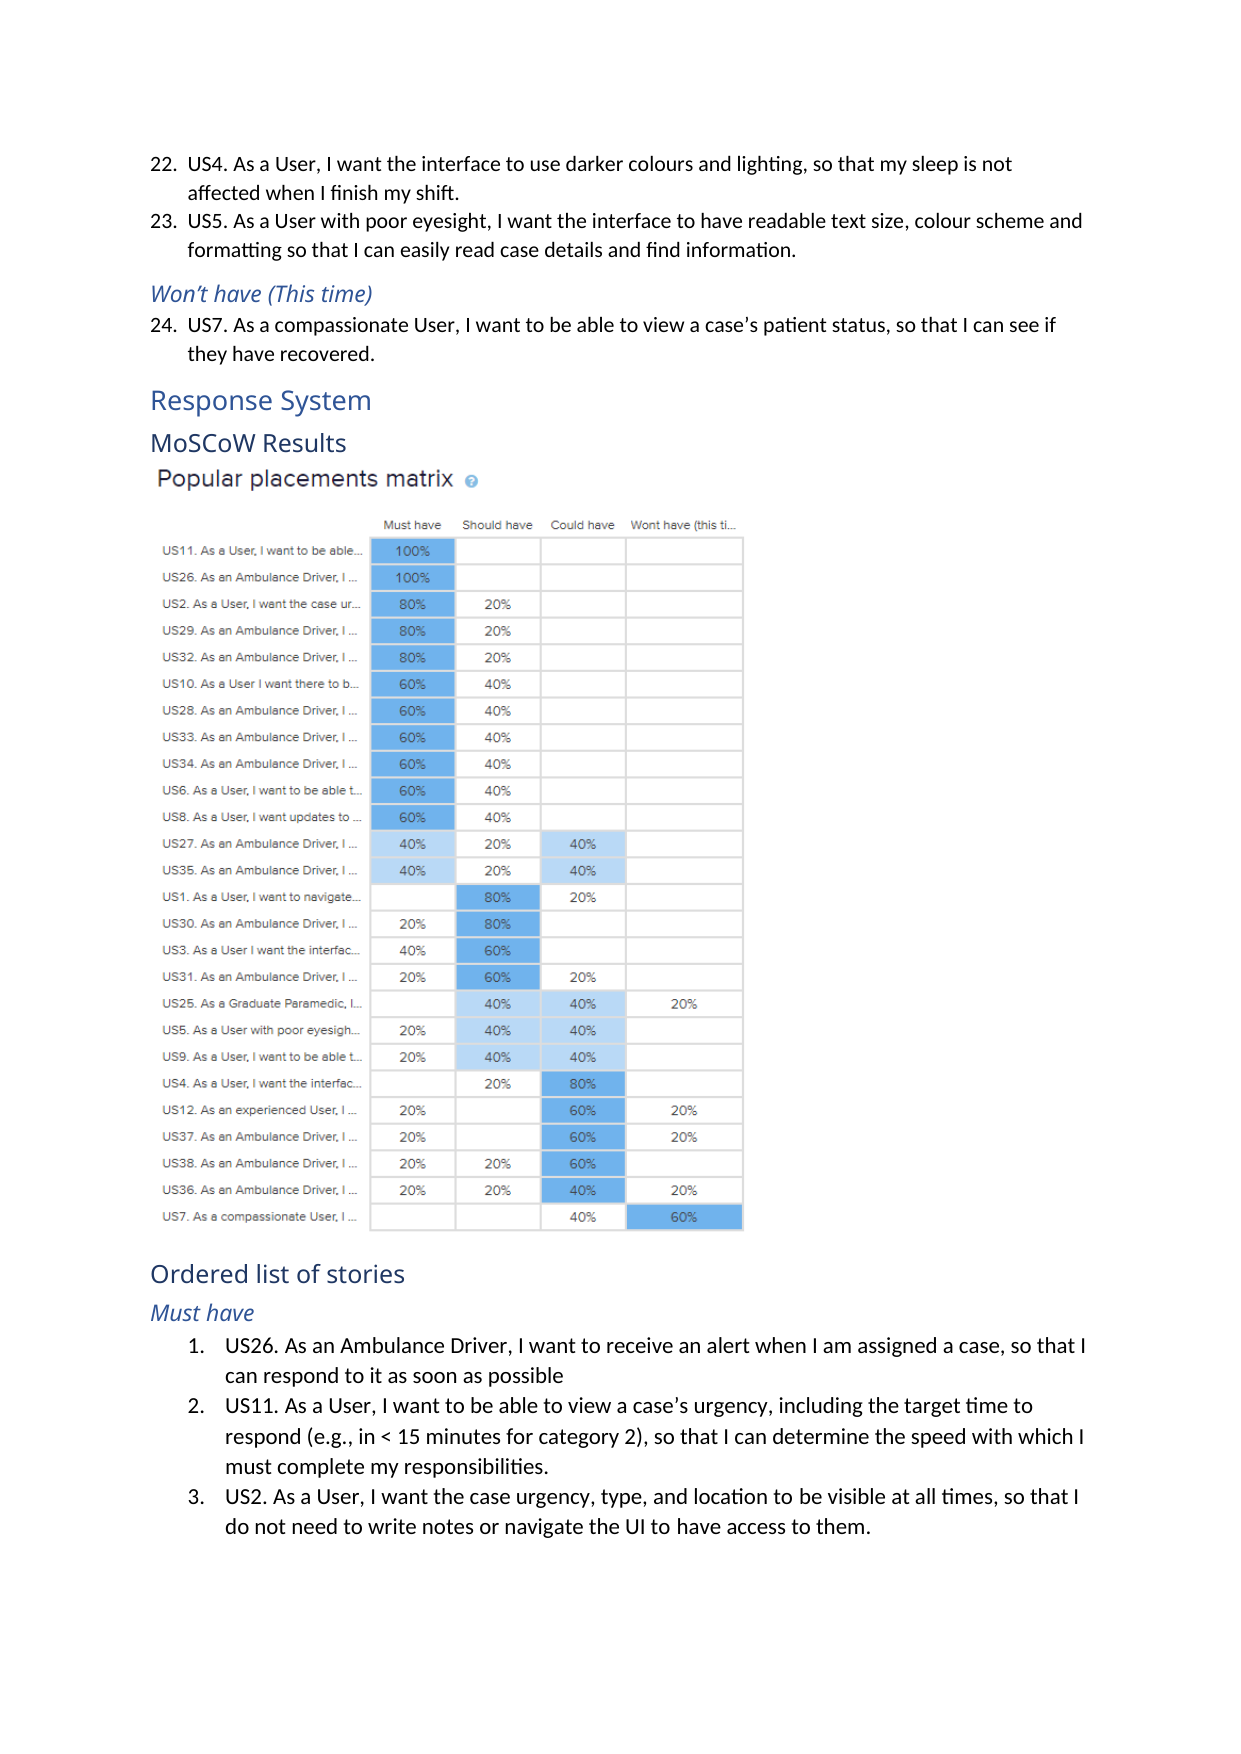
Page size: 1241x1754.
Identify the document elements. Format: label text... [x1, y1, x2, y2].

subtitle Ordered list of stories [150, 1256, 1090, 1291]
list US26. As an Ambulance Driver, I want to receive an alert when I am assigned a case, so that I can respond to it as soon as possible [187, 1331, 1090, 1389]
subtitle Won’t have (This time) [150, 277, 1090, 309]
list US7. As a compassionate User, I want to be able to view a case’s patient status, so that I can see if they have recovered. [150, 311, 1090, 367]
subtitle MoSCoW Results [150, 425, 1090, 459]
list US2. As a User, I want the case urgency, type, and location to be visible at all times, so that I do not need to write notes or navigate the UI to have access to them. [187, 1482, 1090, 1540]
subtitle Response System [150, 381, 1090, 418]
subtitle Must have [150, 1297, 1090, 1329]
picture [150, 462, 759, 1242]
list US5. As a User with poor eyesight, I want the interface to have readable text size, colour scheme and formatting so that I can easily read case details and find information. [150, 207, 1090, 263]
list US4. As a User, I want the interface to use darker colours and lighting, so that my sleep is not affected when I finish my shift. [150, 150, 1090, 205]
list US11. As a User, I want to be able to view a case’s urgency, including the target time to respond (e.g., in < 15 minutes for category 2), so that I can determine the speed with which I must complete my responsibilities. [187, 1392, 1090, 1480]
